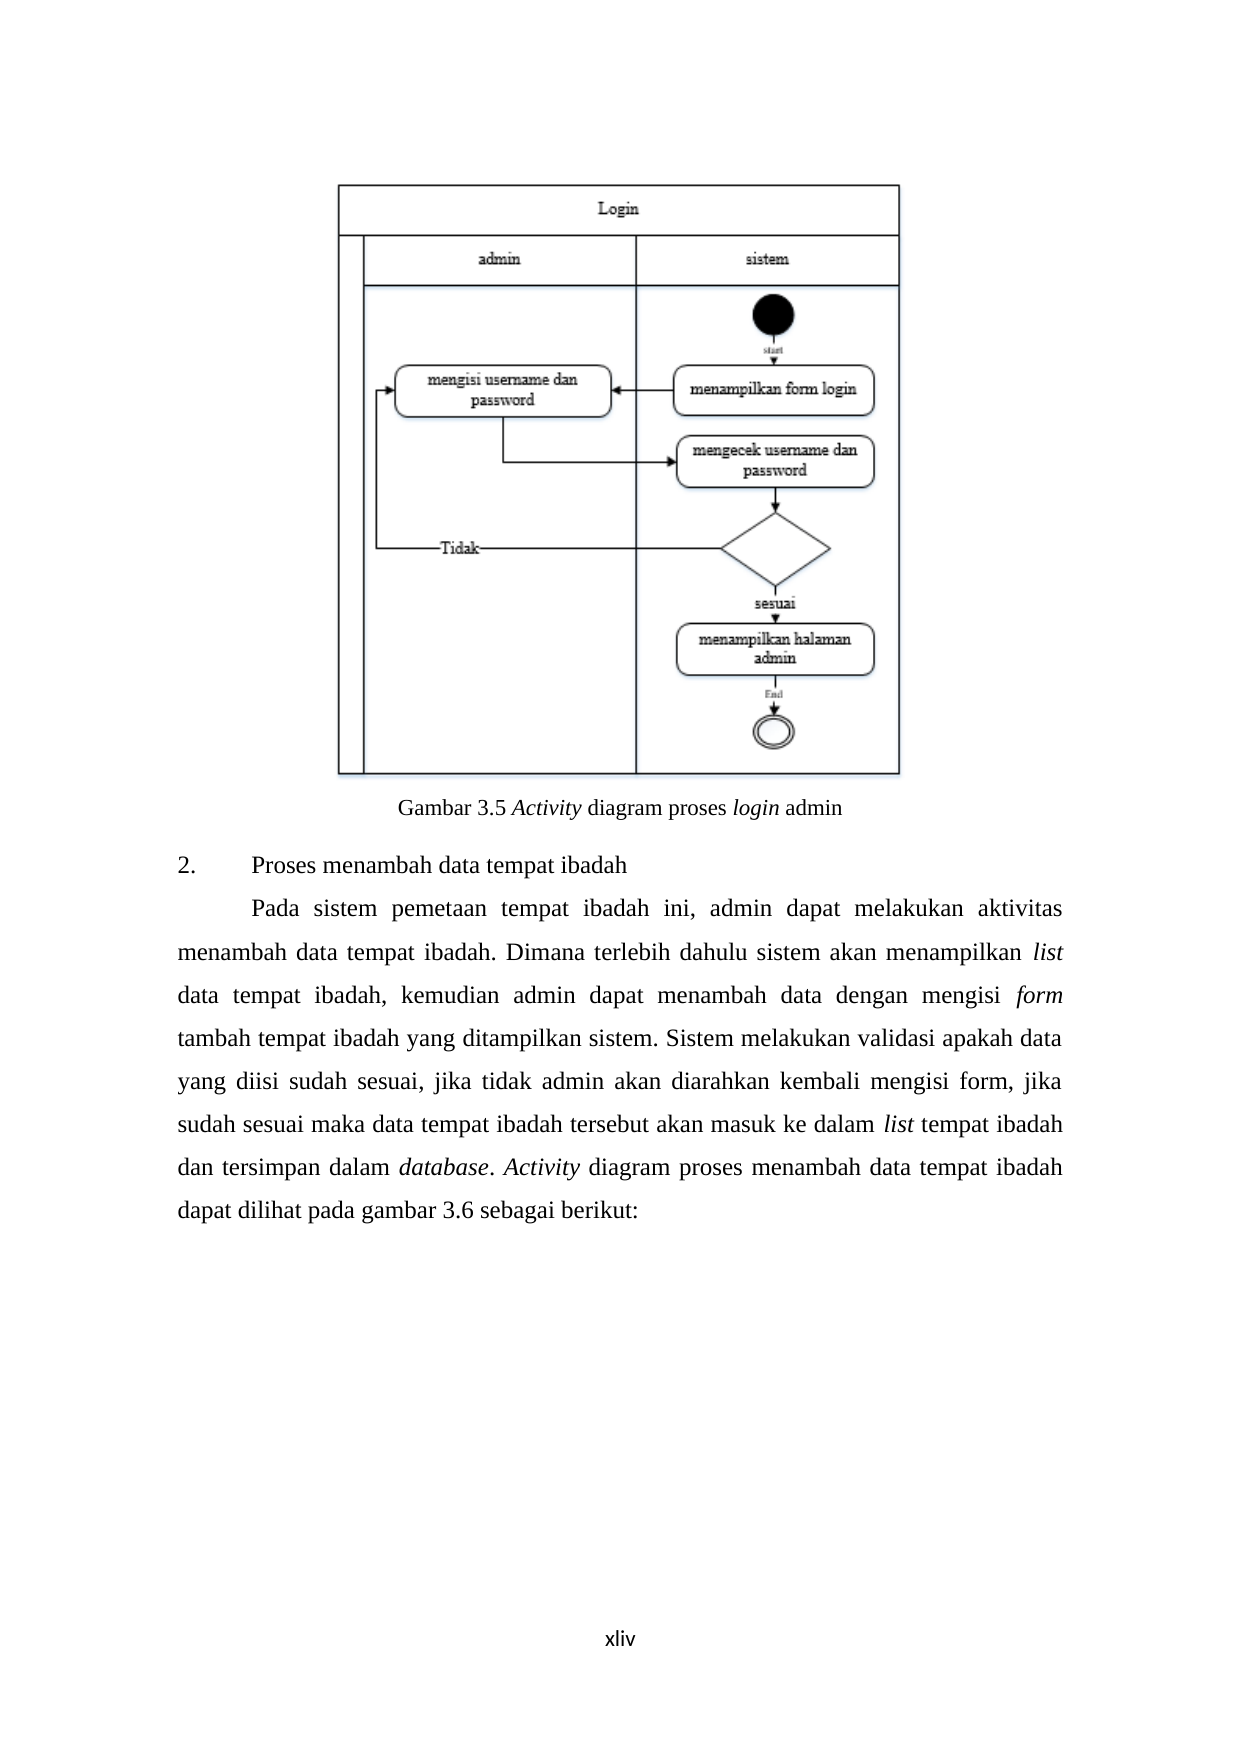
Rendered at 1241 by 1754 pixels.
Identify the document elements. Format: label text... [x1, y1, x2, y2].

list Proses menambah data tempat ibadah [177, 850, 1063, 879]
text Gambar 3.5 Activity diagram proses login admin [177, 794, 1063, 821]
text Pada sistem pemetaan tempat ibadah ini, admin dapat melakukan aktivitas menambah data tempat ibadah. Dimana terlebih dahulu sistem akan menampilkan list data tempat ibadah, kemudian admin dapat menambah data dengan mengisi form tambah tempat ibadah yang ditampilkan sistem. Sistem melakukan validasi apakah data yang diisi sudah sesuai, jika tidak admin akan diarahkan kembali mengisi form, jika sudah sesuai maka data tempat ibadah tersebut akan masuk ke dalam list tempat ibadah dan tersimpan dalam database. Activity diagram proses menambah data tempat ibadah dapat dilihat pada gambar 3.6 sebagai berikut: [177, 893, 1063, 1224]
picture [332, 177, 908, 781]
